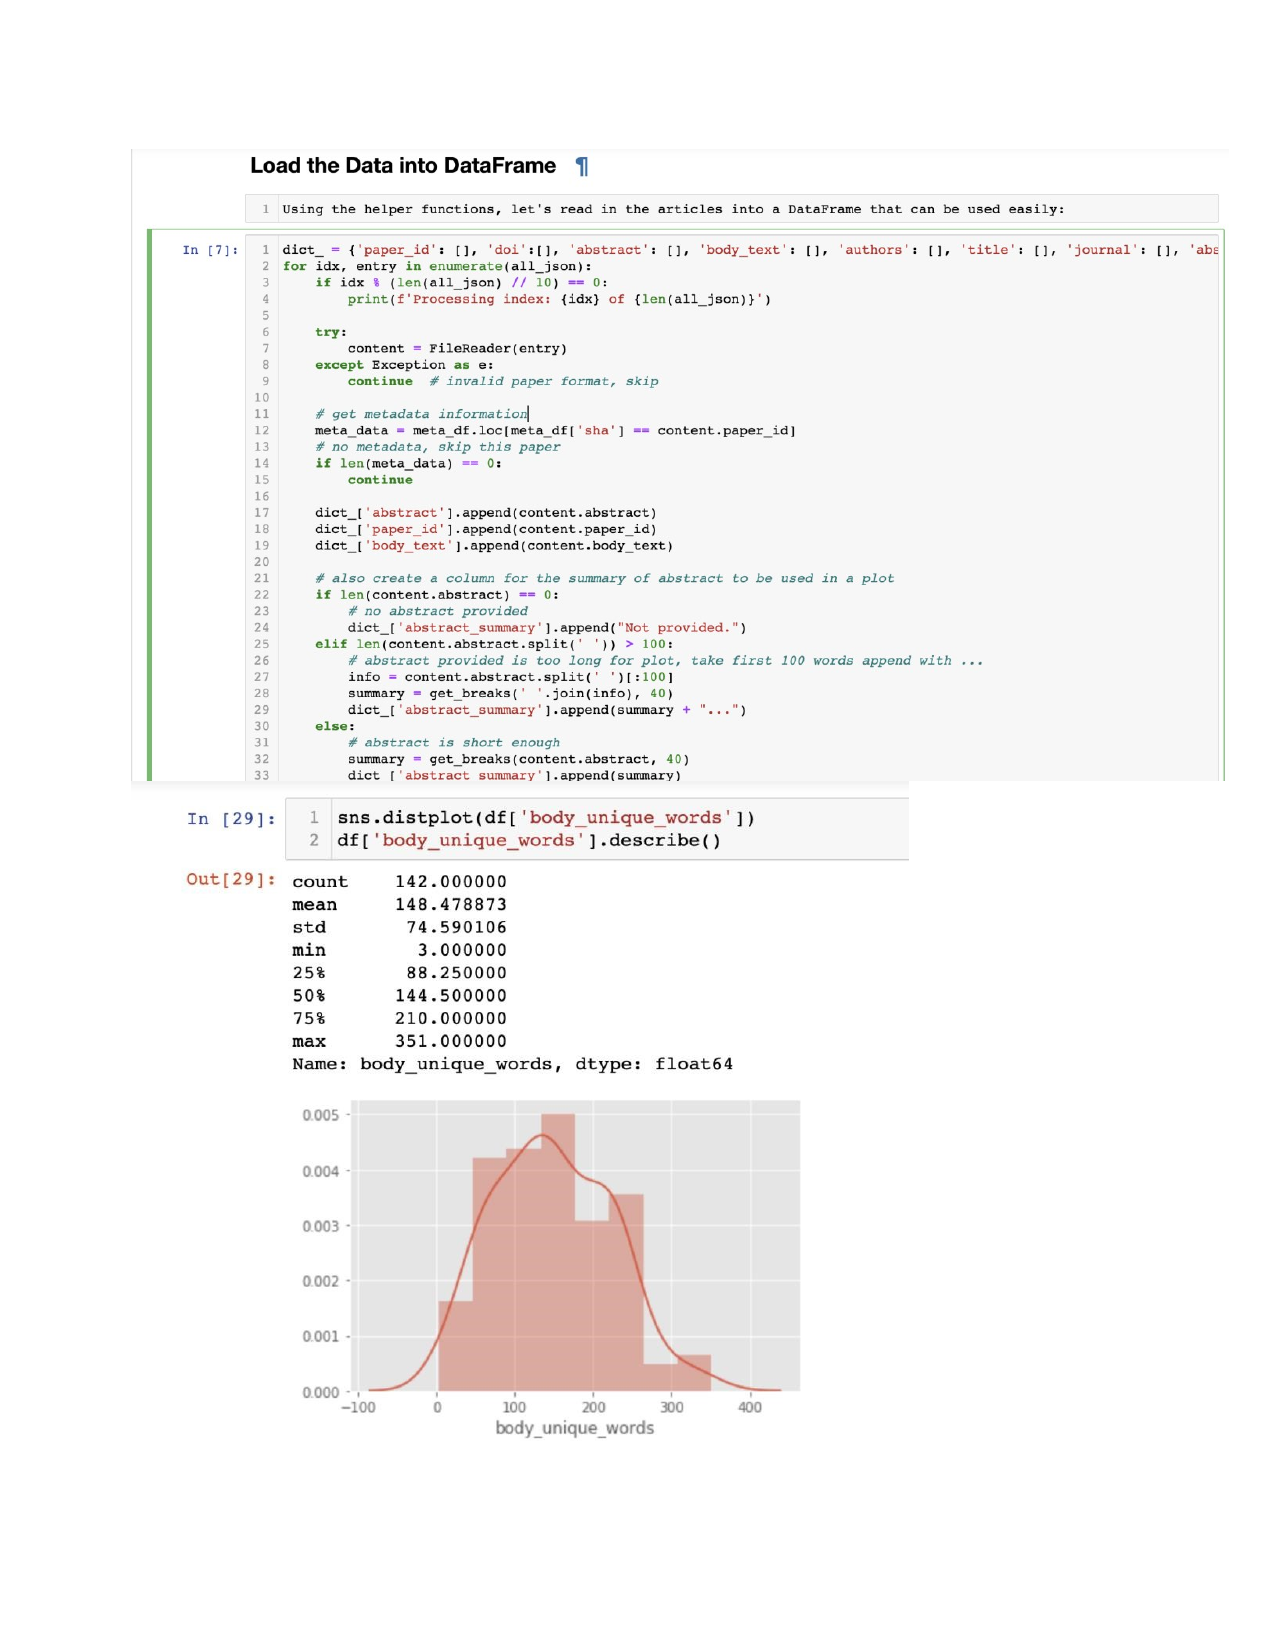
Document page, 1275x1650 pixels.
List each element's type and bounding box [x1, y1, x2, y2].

picture [131, 149, 1229, 1455]
